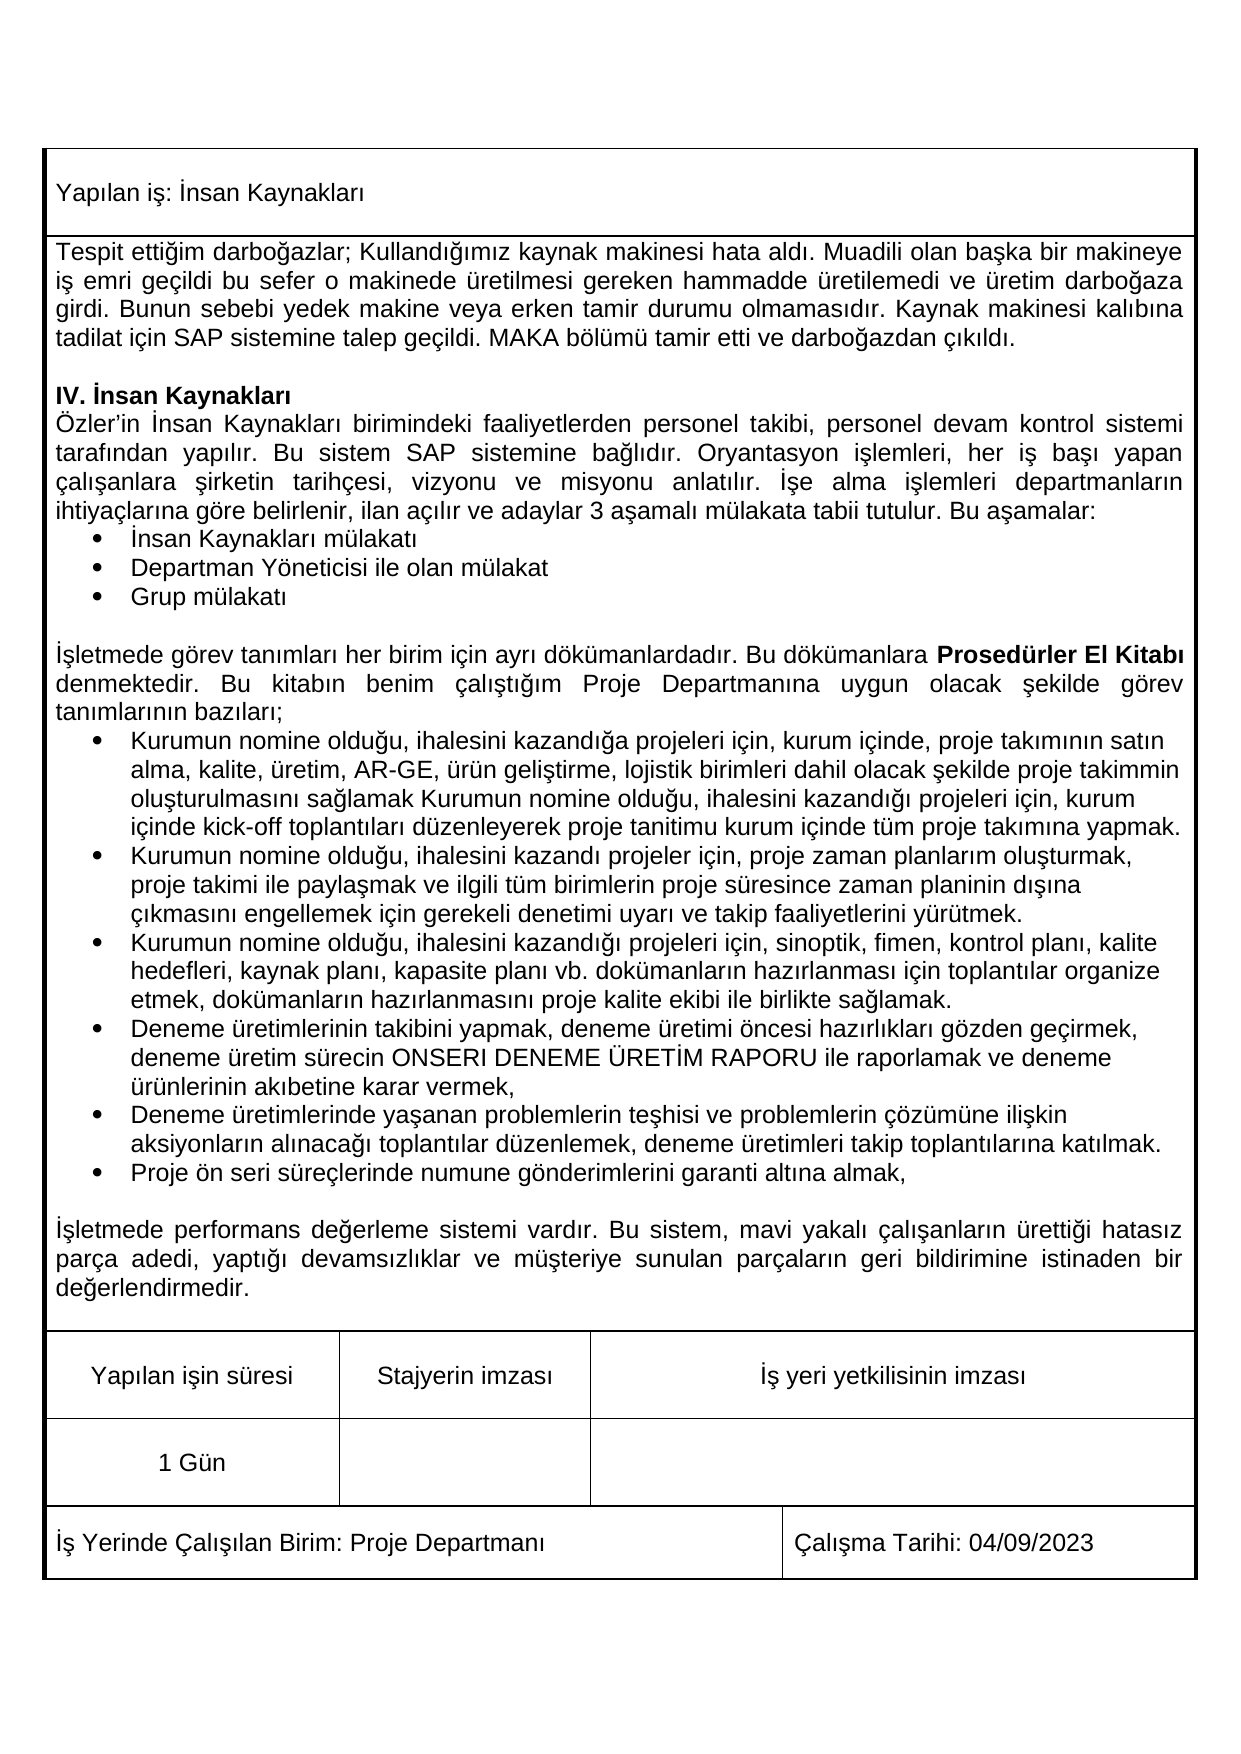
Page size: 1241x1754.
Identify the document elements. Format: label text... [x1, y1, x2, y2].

table_cell 1 Gün [47, 1419, 339, 1505]
table_cell İş yeri yetkilisinin imzası [591, 1332, 1194, 1418]
table_cell [591, 1419, 1194, 1505]
table_cell Çalışma Tarihi: 04/09/2023 [783, 1507, 1194, 1578]
table_cell Tespit ettiğim darboğazlar; Kullandığımız kaynak makinesi hata aldı. Muadili olan başka bir makineye iş emri geçildi bu sefer o makinede üretilmesi gereken hammadde üretilemedi ve üretim darboğaza girdi. Bunun sebebi yedek makine veya erken tamir durumu olmamasıdır. Kaynak makinesi kalıbına tadilat için SAP sistemine talep geçildi. MAKA bölümü tamir etti ve darboğazdan çıkıldı. IV. İnsan Kaynakları Özler’in İnsan Kaynakları birimindeki faaliyetlerden personel takibi, personel devam kontrol sistemi tarafından yapılır. Bu sistem SAP sistemine bağlıdır. Oryantasyon işlemleri, her iş başı yapan çalışanlara şirketin tarihçesi, vizyonu ve misyonu anlatılır. İşe alma işlemleri departmanların ihtiyaçlarına göre belirlenir, ilan açılır ve adaylar 3 aşamalı mülakata tabii tutulur. Bu aşamalar: İnsan Kaynakları mülakatı Departman Yöneticisi ile olan mülakat Grup mülakatı İşletmede görev tanımları her birim için ayrı dökümanlardadır. Bu dökümanlara Prosedürler El Kitabı denmektedir. Bu kitabın benim çalıştığım Proje Departmanına uygun olacak şekilde görev tanımlarının bazıları; Kurumun nomine olduğu, ihalesini kazandığa projeleri için, kurum içinde, proje takımının satın alma, kalite, üretim, AR-GE, ürün geliştirme, lojistik birimleri dahil olacak şekilde proje takimmin oluşturulmasını sağlamak Kurumun nomine olduğu, ihalesini kazandığı projeleri için, kurum içinde kick-off toplantıları düzenleyerek proje tanitimu kurum içinde tüm proje takımına yapmak. Kurumun nomine olduğu, ihalesini kazandı projeler için, proje zaman planlarım oluşturmak, proje takimi ile paylaşmak ve ilgili tüm birimlerin proje süresince zaman planinin dışına çıkmasını engellemek için gerekeli denetimi uyarı ve takip faaliyetlerini yürütmek. Kurumun nomine olduğu, ihalesini kazandığı projeleri için, sinoptik, fimen, kontrol planı, kalite hedefleri, kaynak planı, kapasite planı vb. dokümanların hazırlanması için toplantılar organize etmek, dokümanların hazırlanmasını proje kalite ekibi ile birlikte sağlamak. Deneme üretimlerinin takibini yapmak, deneme üretimi öncesi hazırlıkları gözden geçirmek, deneme üretim sürecin ONSERI DENEME ÜRETİM RAPORU ile raporlamak ve deneme ürünlerinin akıbetine karar vermek, Deneme üretimlerinde yaşanan problemlerin teşhisi ve problemlerin çözümüne ilişkin aksiyonların alınacağı toplantılar düzenlemek, deneme üretimleri takip toplantılarına katılmak. Proje ön seri süreçlerinde numune gönderimlerini garanti altına almak, İşletmede performans değerleme sistemi vardır. Bu sistem, mavi yakalı çalışanların ürettiği hatasız parça adedi, yaptığı devamsızlıklar ve müşteriye sunulan parçaların geri bildirimine istinaden bir değerlendirmedir. [47, 237, 1194, 1330]
table_cell Yapılan işin süresi [47, 1332, 339, 1418]
table_cell İş Yerinde Çalışılan Birim: Proje Departmanı [47, 1507, 782, 1578]
table_cell [340, 1419, 590, 1505]
table_cell Stajyerin imzası [340, 1332, 590, 1418]
table_cell Yapılan iş: İnsan Kaynakları [47, 149, 1194, 235]
